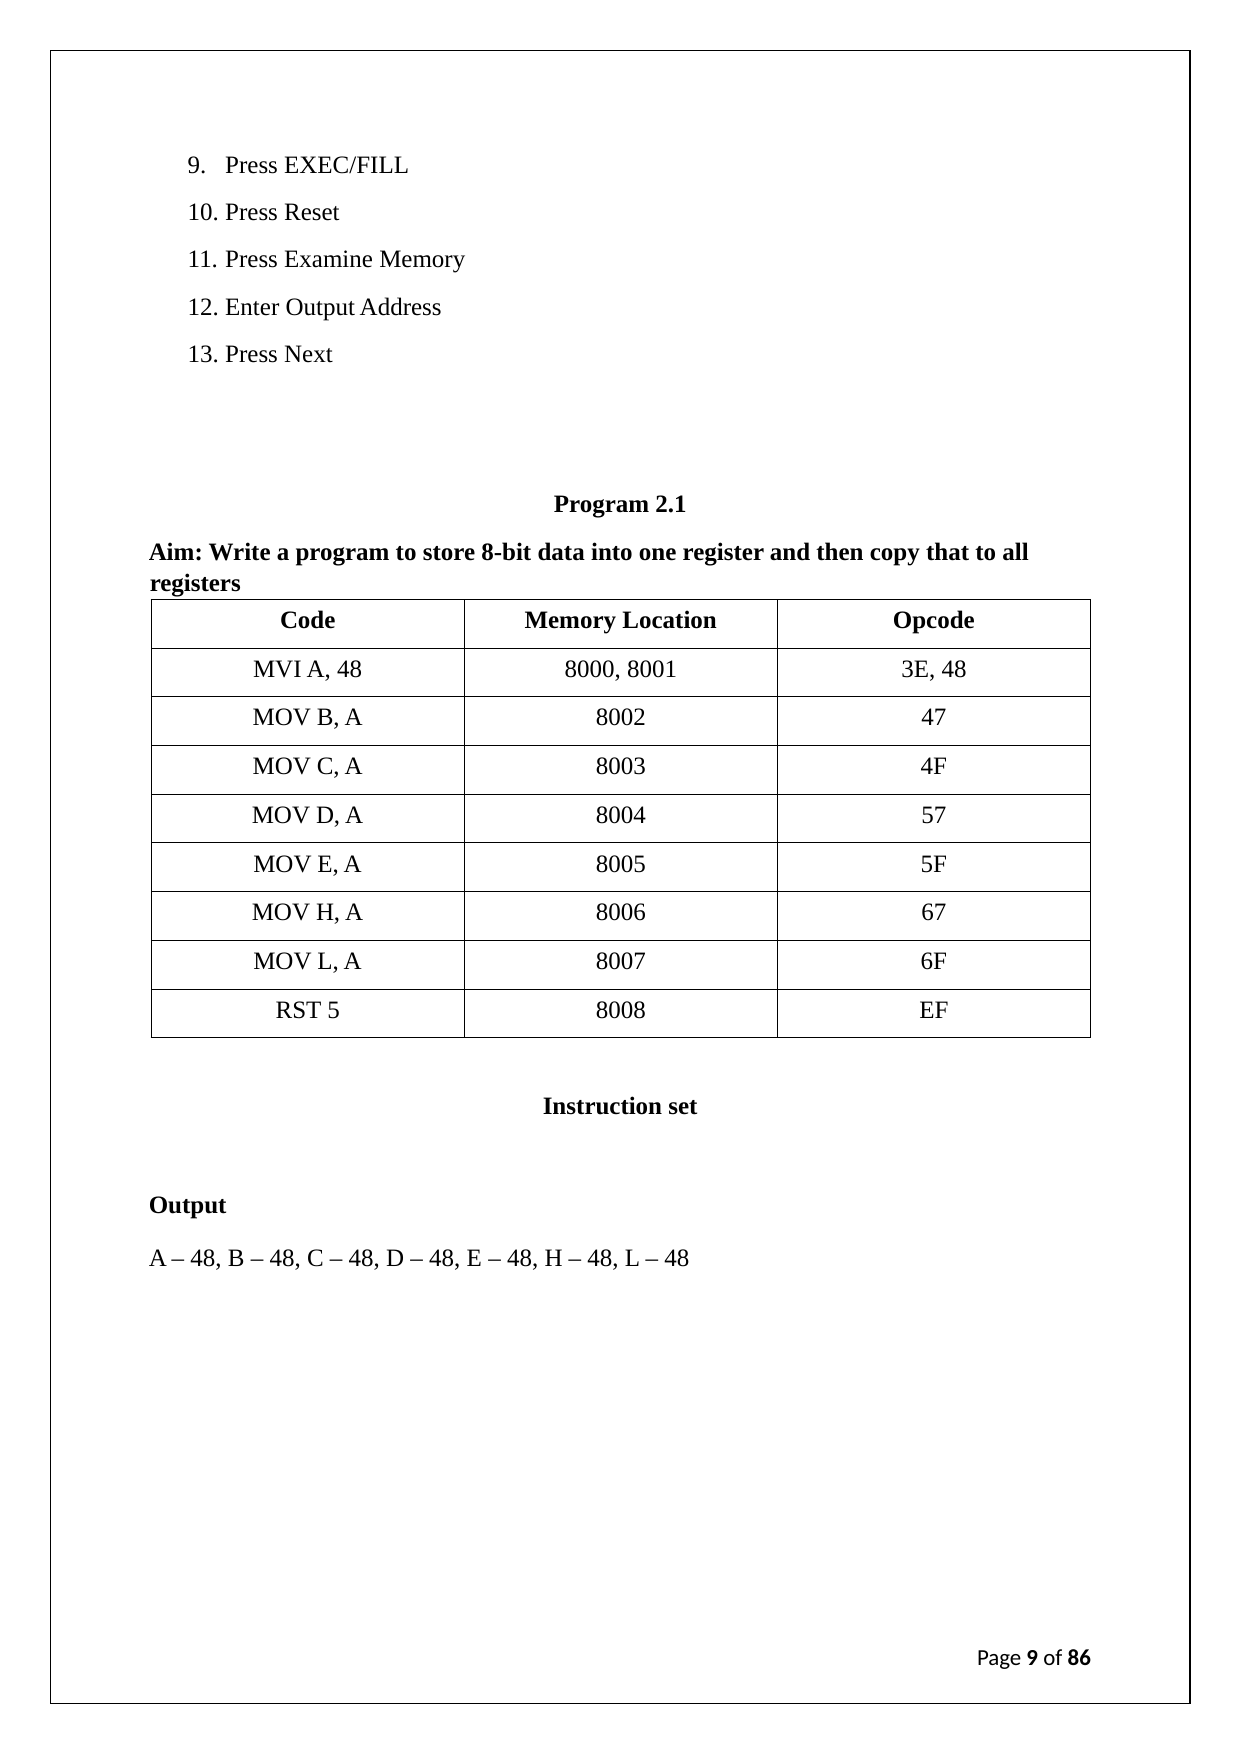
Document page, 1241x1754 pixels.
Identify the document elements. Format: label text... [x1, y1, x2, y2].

table_cell MOV B, A [152, 697, 464, 745]
table_cell 67 [778, 892, 1090, 940]
table_cell 8007 [465, 941, 777, 988]
table_cell 8008 [465, 990, 777, 1037]
table_cell 5F [778, 843, 1090, 891]
table_cell MOV D, A [152, 795, 464, 842]
text A – 48, B – 48, C – 48, D – 48, E – 48, H – 48, L – 48 [148, 1243, 1090, 1271]
table_cell 6F [778, 941, 1090, 988]
text Output [148, 1191, 1090, 1219]
table_cell MOV H, A [152, 892, 464, 940]
table_cell 3E, 48 [778, 649, 1090, 696]
table_cell 8002 [465, 697, 777, 745]
table_cell EF [778, 990, 1090, 1037]
table_cell 47 [778, 697, 1090, 745]
table_cell MVI A, 48 [152, 649, 464, 696]
table_cell 8000, 8001 [465, 649, 777, 696]
list Press EXEC/FILL [187, 150, 1090, 179]
table_header Memory Location [465, 600, 777, 647]
list Press Reset [187, 197, 1090, 226]
table_cell 8003 [465, 746, 777, 793]
table_cell 8005 [465, 843, 777, 891]
list Press Examine Memory [187, 244, 1090, 273]
table_cell 57 [778, 795, 1090, 842]
table_cell 8006 [465, 892, 777, 940]
table_cell MOV C, A [152, 746, 464, 793]
subtitle Instruction set [160, 1091, 1080, 1120]
table_cell 8004 [465, 795, 777, 842]
table_header Code [152, 600, 464, 647]
table_header Opcode [778, 600, 1090, 647]
list Press Next [187, 339, 1090, 368]
table_cell MOV L, A [152, 941, 464, 988]
table_cell RST 5 [152, 990, 464, 1037]
list Enter Output Address [187, 292, 1090, 321]
text Aim: Write a program to store 8-bit data into one register and then copy that to all registers [148, 537, 1090, 596]
subtitle Program 2.1 [160, 489, 1080, 518]
table_cell MOV E, A [152, 843, 464, 891]
table_cell 4F [778, 746, 1090, 793]
